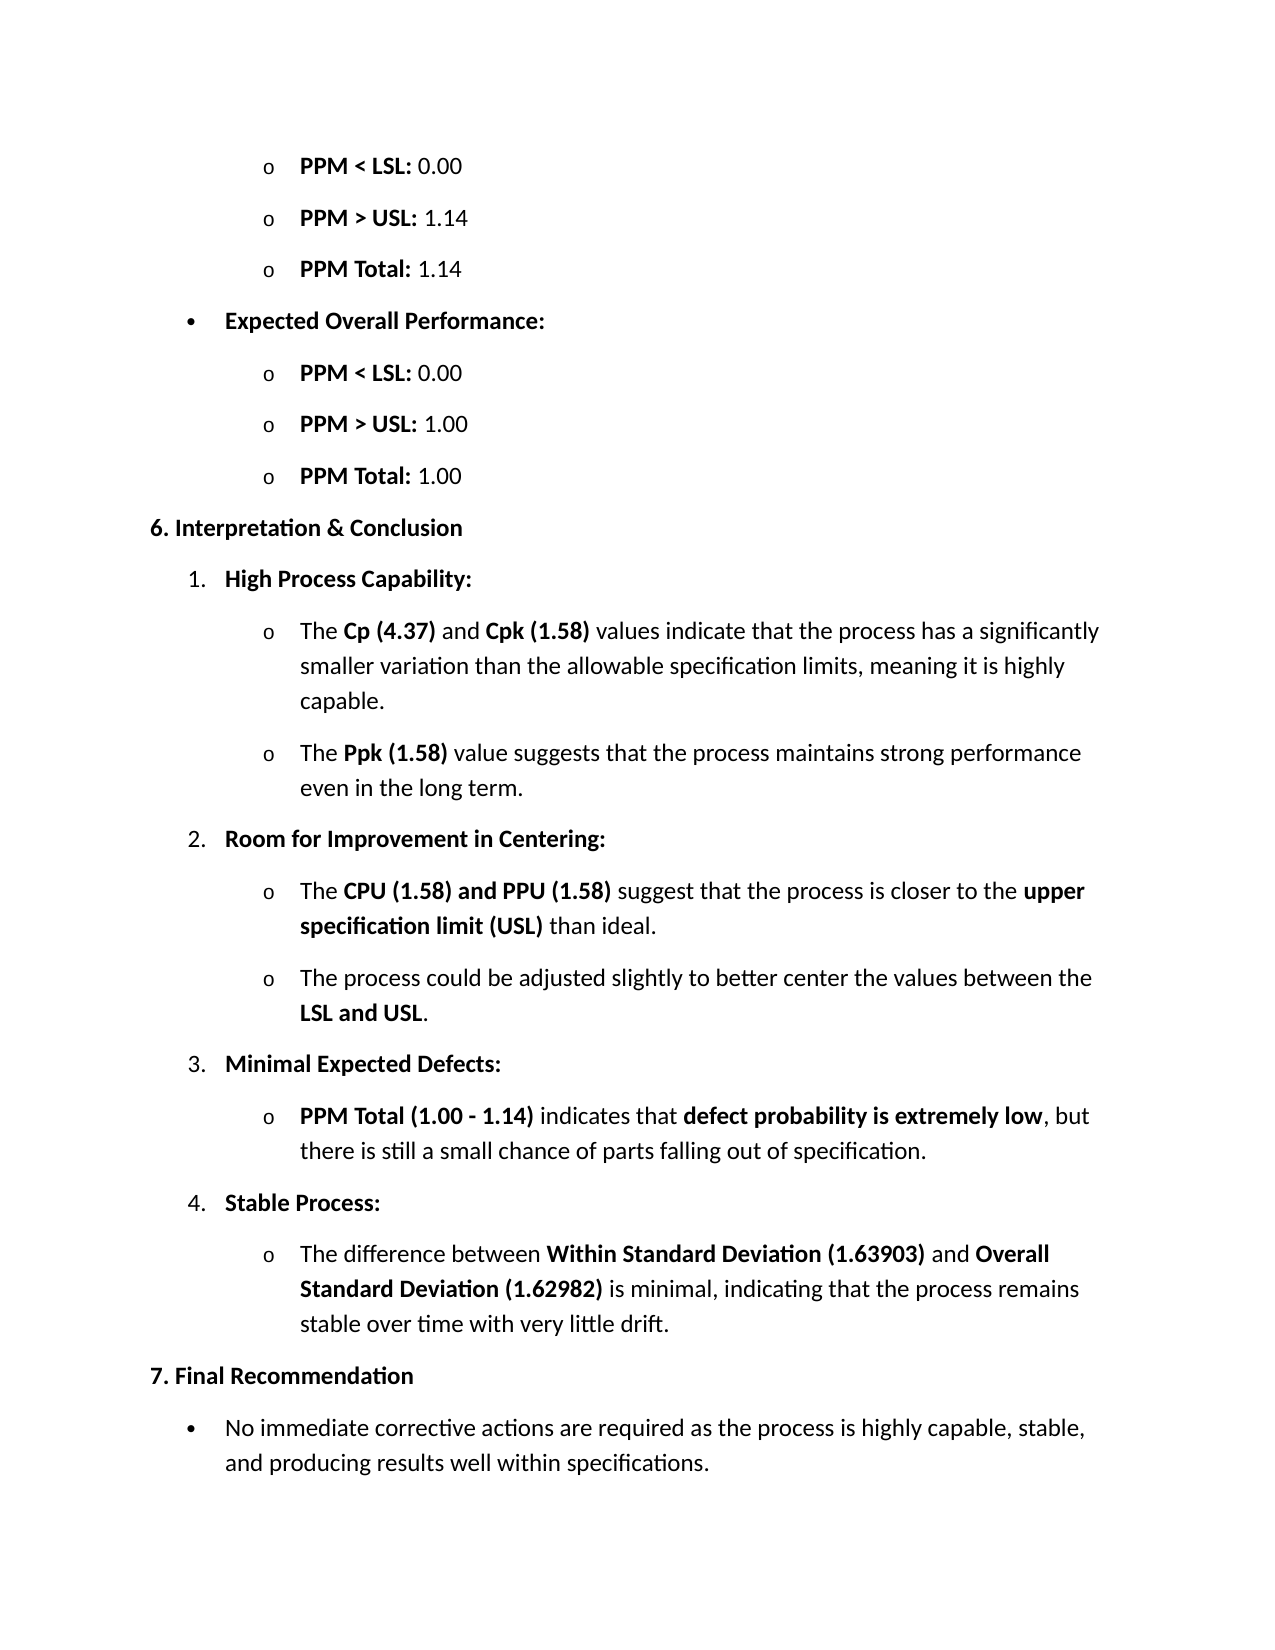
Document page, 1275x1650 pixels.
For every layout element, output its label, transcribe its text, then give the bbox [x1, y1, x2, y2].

text 7. Final Recommendation [150, 1360, 1125, 1391]
list PPM Total (1.00 - 1.14) indicates that defect probability is extremely low, but there is still a small chance of parts falling out of specification. [262, 1100, 1125, 1166]
list No immediate corrective actions are required as the process is highly capable, stable, and producing results well within specifications. [187, 1412, 1125, 1477]
list Room for Improvement in Centering: [187, 823, 1125, 854]
text 6. Interpretation & Conclusion [150, 512, 1125, 542]
list Expected Overall Performance: [187, 305, 1125, 336]
list PPM Total: 1.14 [262, 253, 1125, 284]
list PPM < LSL: 0.00 [262, 150, 1125, 181]
list The Cp (4.37) and Cpk (1.58) values indicate that the process has a significantly smaller variation than the allowable specification limits, meaning it is highly capable. [262, 615, 1125, 716]
list Minimal Expected Defects: [187, 1048, 1125, 1079]
list Stable Process: [187, 1187, 1125, 1217]
list PPM < LSL: 0.00 [262, 357, 1125, 387]
list PPM Total: 1.00 [262, 460, 1125, 491]
list The process could be adjusted slightly to better center the values between the LSL and USL. [262, 962, 1125, 1027]
list PPM > USL: 1.14 [262, 202, 1125, 232]
list The difference between Within Standard Deviation (1.63903) and Overall Standard Deviation (1.62982) is minimal, indicating that the process remains stable over time with very little drift. [262, 1238, 1125, 1339]
list The CPU (1.58) and PPU (1.58) suggest that the process is closer to the upper specification limit (USL) than ideal. [262, 875, 1125, 941]
list The Ppk (1.58) value suggests that the process maintains strong performance even in the long term. [262, 737, 1125, 802]
list High Process Capability: [187, 563, 1125, 594]
list PPM > USL: 1.00 [262, 408, 1125, 439]
